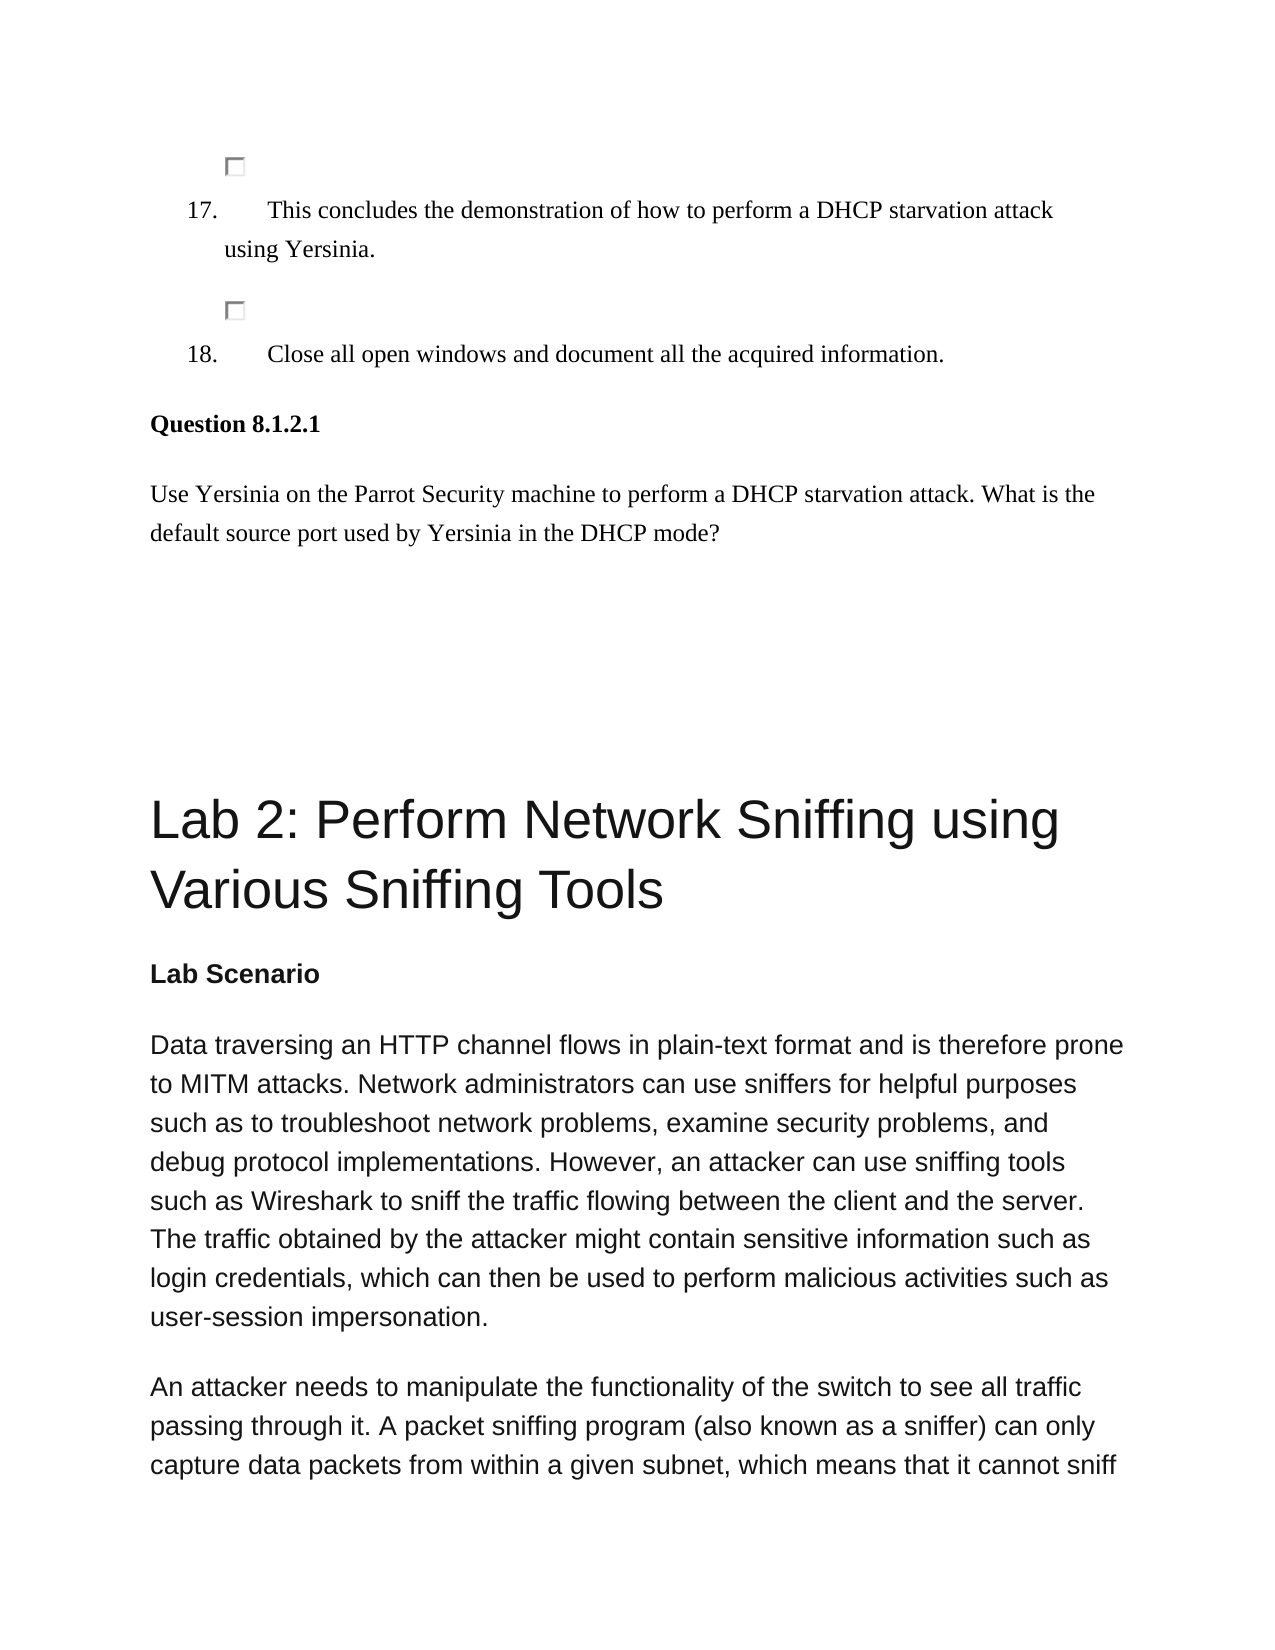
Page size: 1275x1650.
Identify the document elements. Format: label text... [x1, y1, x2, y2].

text Lab 2: Perform Network Sniffing using Various Sniffing Tools [150, 779, 1125, 920]
list Close all open windows and document all the acquired information. [187, 294, 1094, 367]
text Data traversing an HTTP channel flows in plain-text format and is therefore prone to MITM attacks. Network administrators can use sniffers for helpful purposes such as to troubleshoot network problems, examine security problems, and debug protocol implementations. However, an attacker can use sniffing tools such as Wireshark to sniff the traffic flowing between the client and the server. The traffic obtained by the attacker might contain sensitive information such as login credentials, which can then be used to perform malicious activities such as user-session impersonation. [150, 1021, 1125, 1333]
text Use Yersinia on the Parrot Security machine to perform a DHCP starvation attack. What is the default source port used by Yersinia in the DHCP mode? [150, 469, 1125, 547]
text Lab Scenario [150, 951, 1125, 990]
list This concludes the demonstration of how to perform a DHCP starvation attack using Yersinia. [187, 150, 1094, 263]
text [150, 1364, 1125, 1481]
text Question 8.1.2.1 [150, 398, 1125, 437]
